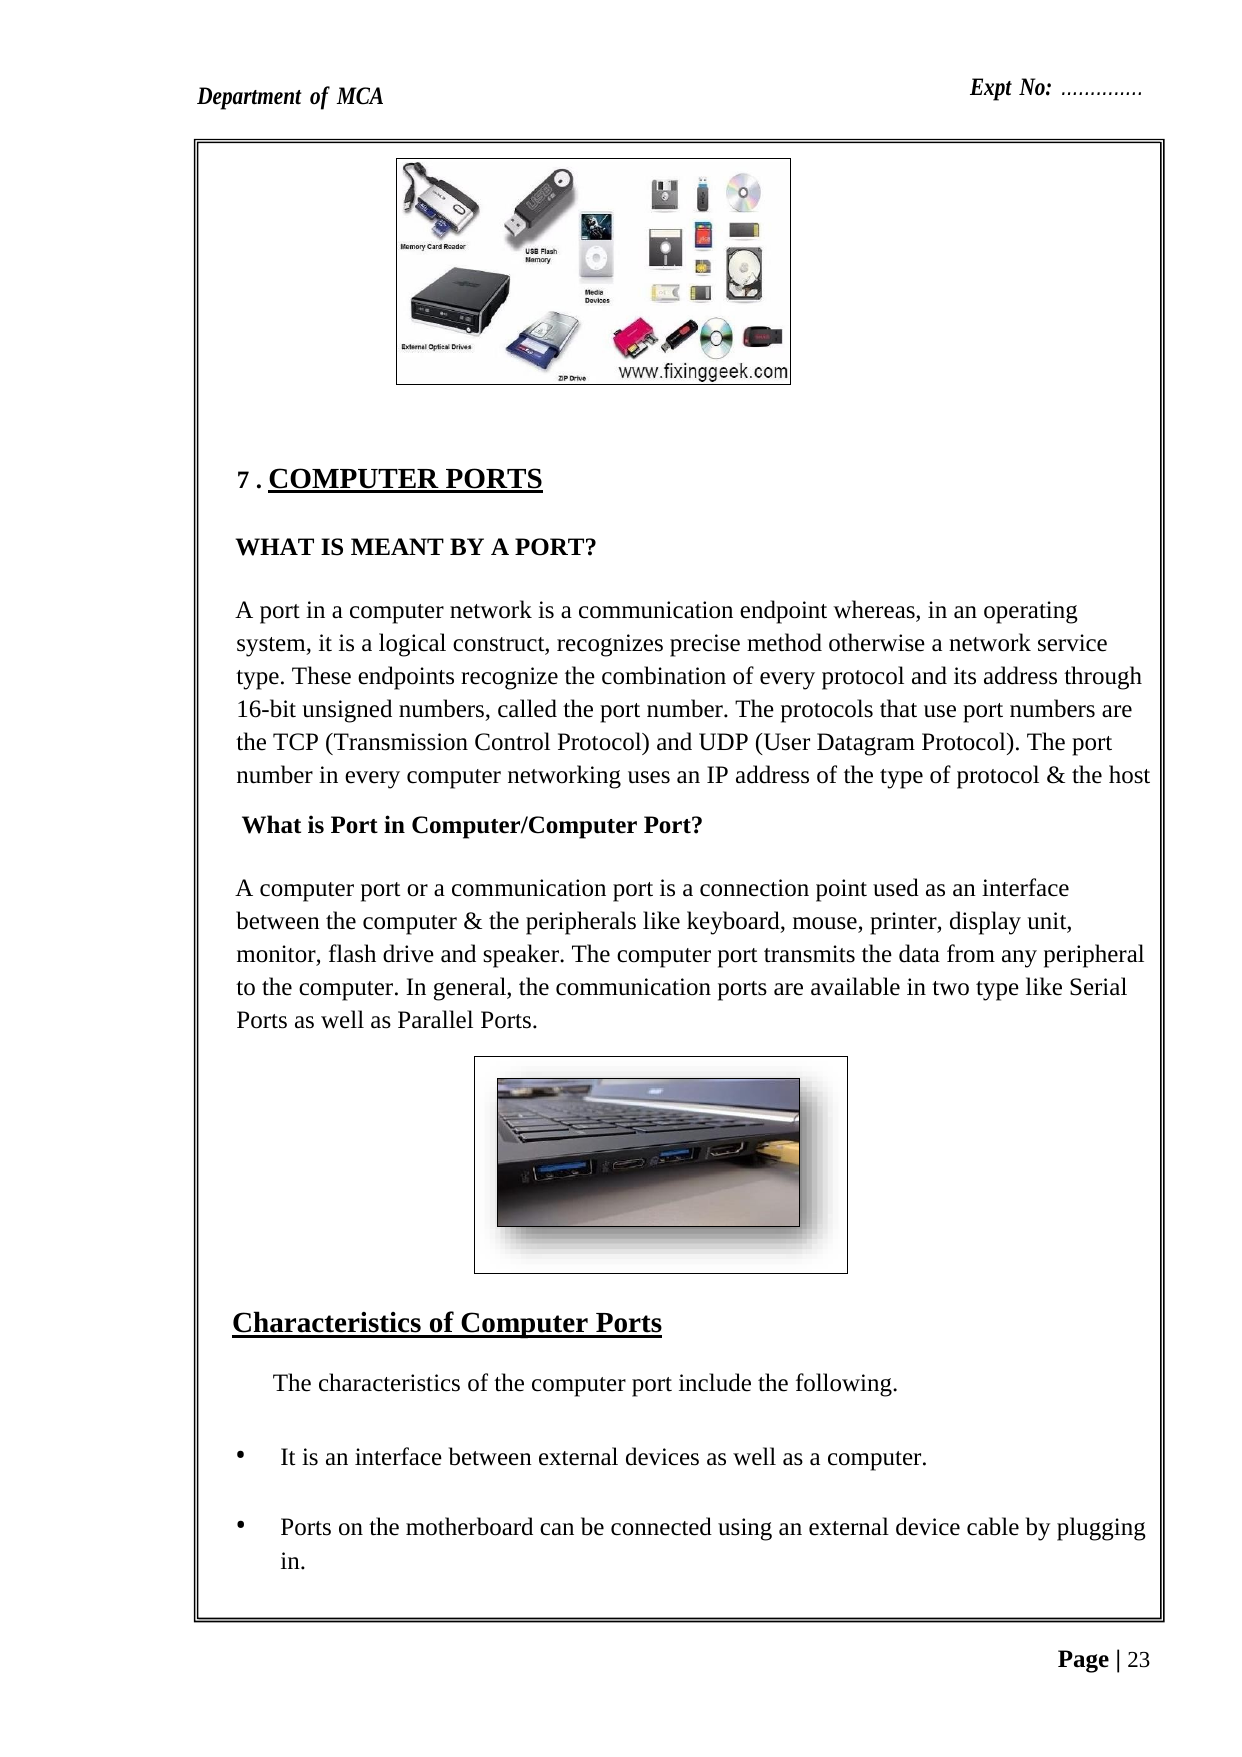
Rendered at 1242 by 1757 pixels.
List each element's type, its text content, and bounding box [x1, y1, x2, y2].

list It is an interface between external devices as well as a computer. [235, 1434, 1217, 1474]
text A port in a computer network is a communication endpoint whereas, in an operating system, it is a logical construct, recognizes precise method otherwise a network service type. These endpoints recognize the combination of every protocol and its address through 16-bit unsigned numbers, called the port number. The protocols that use port numbers are the TCP (Transmission Control Protocol) and UDP (User Datagram Protocol). The port number in every computer networking uses an IP address of the type of protocol & the host [235, 595, 1151, 789]
picture [397, 159, 790, 384]
subtitle WHAT IS MEANT BY A PORT? [235, 532, 1217, 561]
subtitle . COMPUTER PORTS [237, 461, 1217, 494]
text A computer port or a communication port is a connection point used as an interface between the computer & the peripherals like keyboard, mouse, printer, display unit, monitor, flash drive and speaker. The computer port transmits the data from any peripheral to the computer. In general, the communication ports are available in two type like Serial Ports as well as Parallel Ports. [235, 873, 1147, 1034]
subtitle What is Port in Computer/Computer Port? [241, 810, 1217, 839]
text The characteristics of the computer port include the following. [273, 1368, 1217, 1397]
picture [475, 1057, 847, 1273]
list Ports on the motherboard can be connected using an external device cable by plugging in. [235, 1505, 1147, 1575]
subtitle Characteristics of Computer Ports [232, 1305, 1217, 1339]
